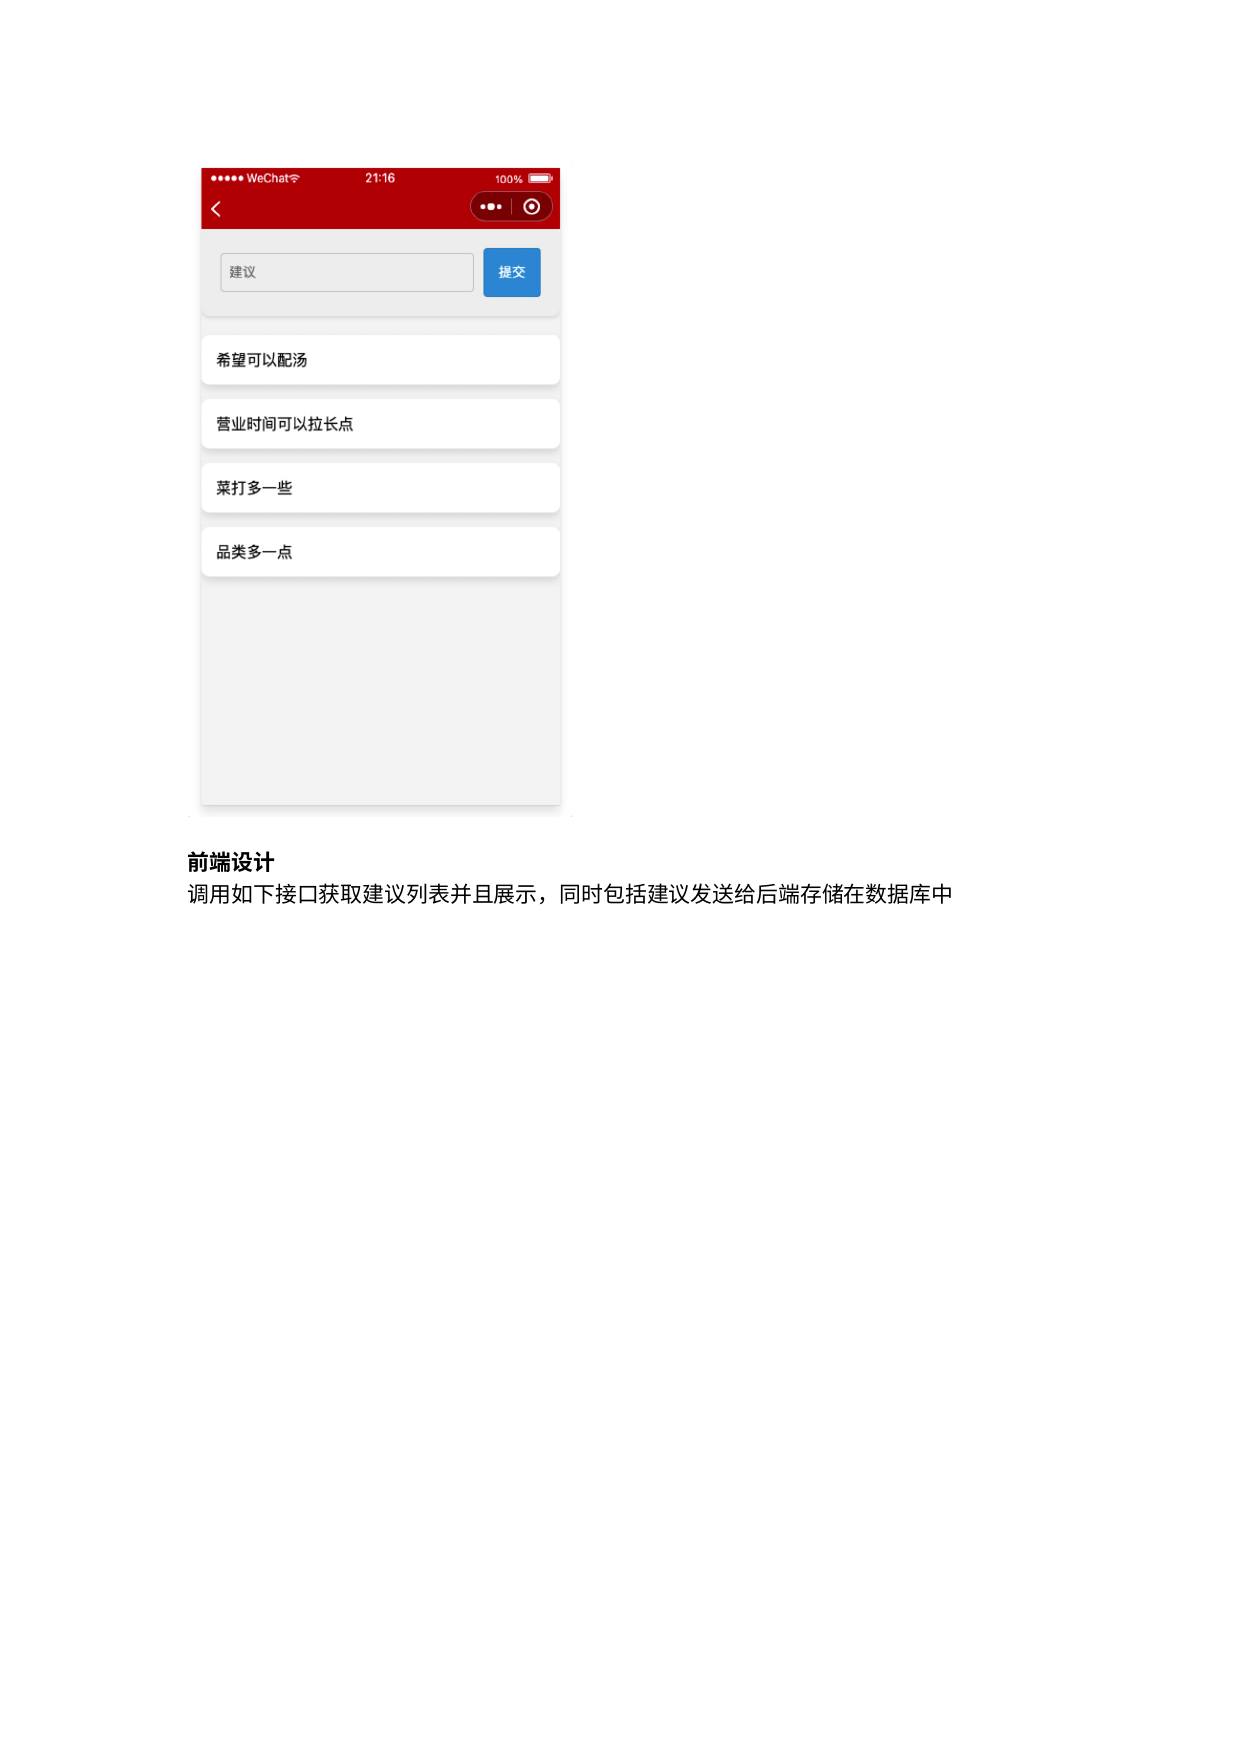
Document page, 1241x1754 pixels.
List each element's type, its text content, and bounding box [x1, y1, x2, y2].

picture [187, 162, 573, 817]
text 调用如下接口获取建议列表并且展示，同时包括建议发送给后端存储在数据库中 [187, 877, 1053, 909]
text 前端设计 [187, 844, 1053, 877]
